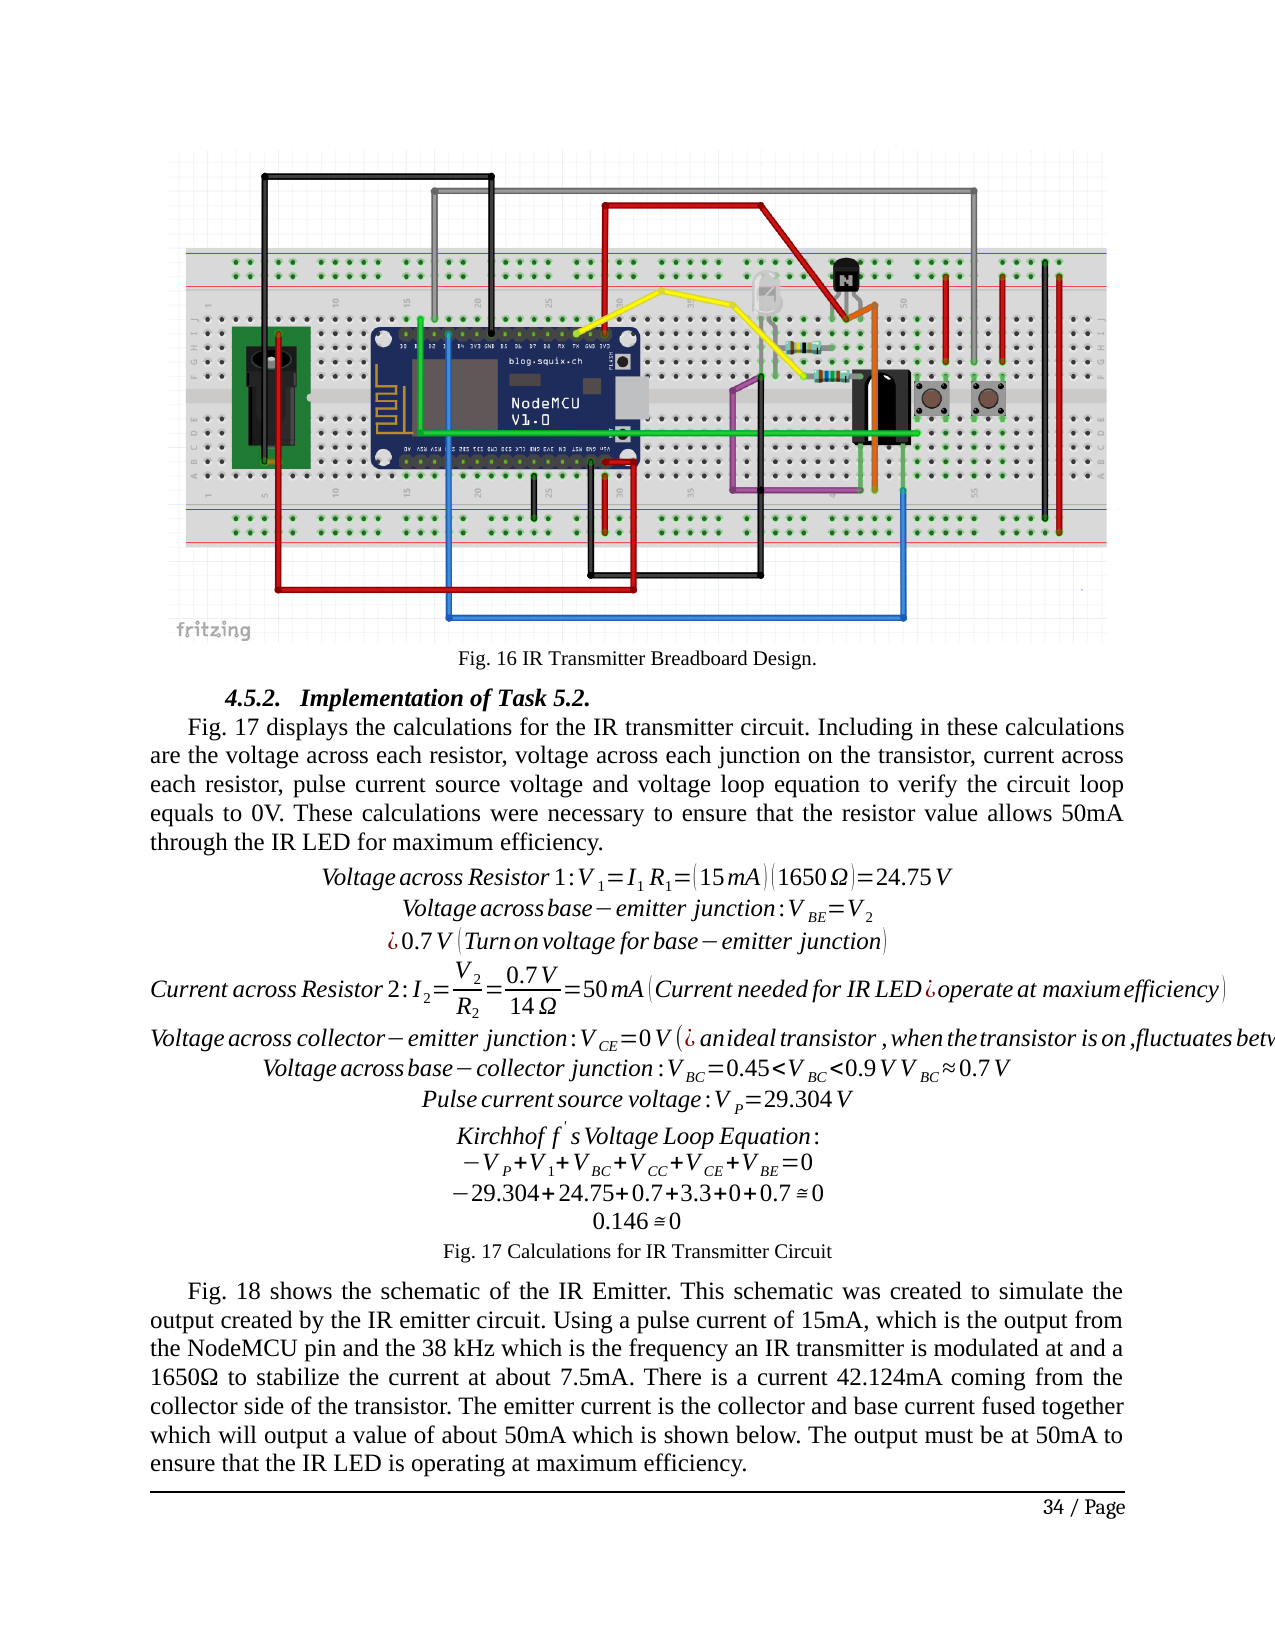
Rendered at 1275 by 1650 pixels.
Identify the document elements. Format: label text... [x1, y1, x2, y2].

picture [168, 150, 1107, 643]
subtitle Implementation of Task 5.2. [225, 683, 1125, 712]
text Fig. 17 displays the calculations for the IR transmitter circuit. Including in these calculations are the voltage across each resistor, voltage across each junction on the transistor, current across each resistor, pulse current source voltage and voltage loop equation to verify the circuit loop equals to 0V. These calculations were necessary to ensure that the resistor value allows 50mA through the IR LED for maximum efficiency. [150, 712, 1125, 855]
text Fig. 16 IR Transmitter Breadboard Design. [150, 646, 1125, 670]
text Fig. 18 shows the schematic of the IR Emitter. This schematic was created to simulate the output created by the IR emitter circuit. Using a pulse current of 15mA, which is the output from the NodeMCU pin and the 38 kHz which is the frequency an IR transmitter is modulated at and a 1650Ω to stabilize the current at about 7.5mA. There is a current 42.124mA coming from the collector side of the transistor. The emitter current is the collector and base current fused together which will output a value of about 50mA which is shown below. The output must be at 50mA to ensure that the IR LED is operating at maximum efficiency. [150, 1276, 1125, 1477]
text Fig. 17 Calculations for IR Transmitter Circuit [150, 1239, 1125, 1263]
